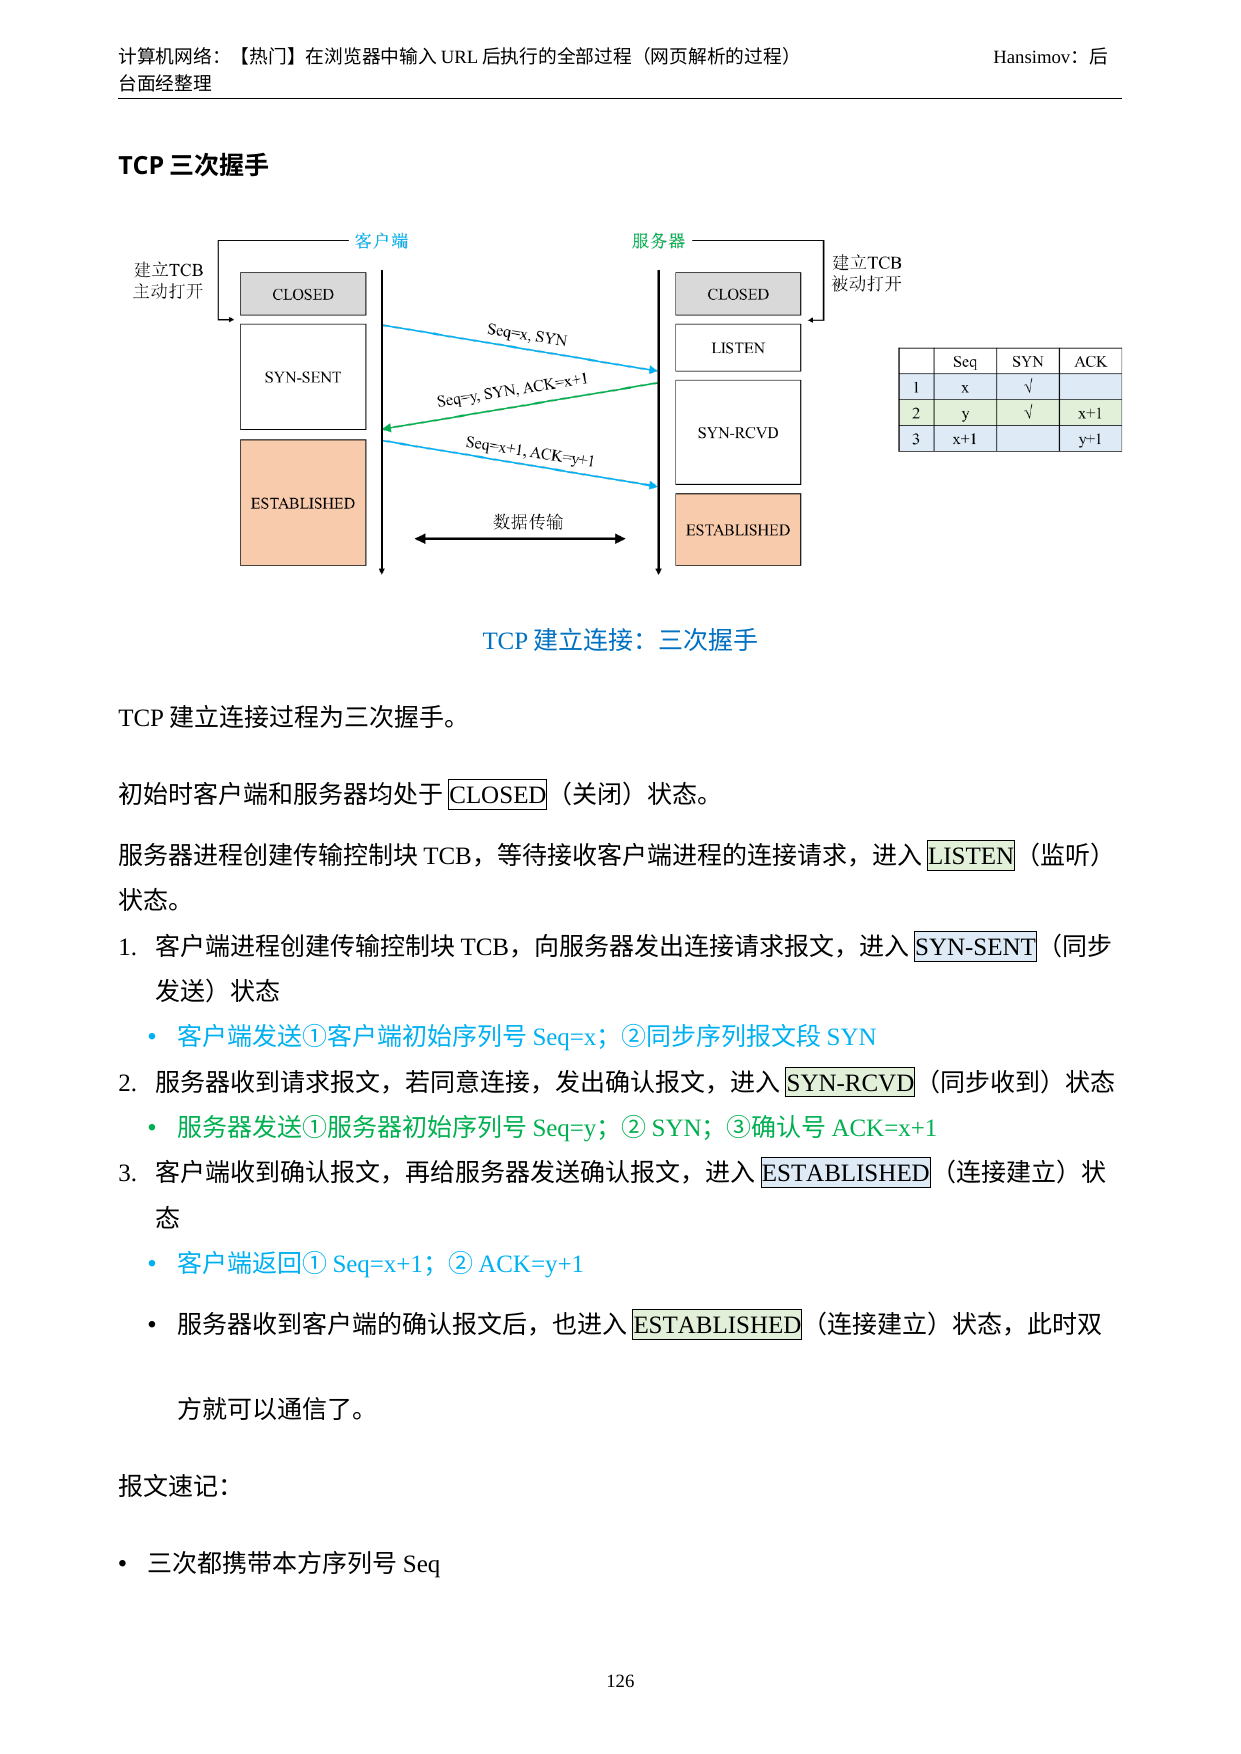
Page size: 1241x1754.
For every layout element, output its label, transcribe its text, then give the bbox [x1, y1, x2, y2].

picture [622, 1024, 645, 1047]
list 客户端进程创建传输控制块TCB，向服务器发出连接请求报文，进入SYN-SENT（同步发送）状态 [118, 926, 1122, 1008]
subtitle TCP三次握手 [118, 130, 1097, 198]
text 初始时客户端和服务器均处于CLOSED（关闭）状态。 [118, 758, 1122, 826]
text 三次都携带本方序列号Seq [118, 1527, 1122, 1595]
list 服务器收到请求报文，若同意连接，发出确认报文，进入SYN-RCVD（同步收到）状态 [118, 1062, 1122, 1098]
text TCP建立连接：三次握手 [118, 604, 1122, 672]
picture [303, 1024, 326, 1047]
text 服务器发送①服务器初始序列号Seq=y；②SYN；③确认号ACK=x+1 [148, 1107, 1122, 1144]
picture [449, 1251, 472, 1274]
text 服务器收到客户端的确认报文后，也进入ESTABLISHED（连接建立）状态，此时双方就可以通信了。 [148, 1289, 1122, 1441]
list 客户端收到确认报文，再给服务器发送确认报文，进入ESTABLISHED（连接建立）状态 [118, 1153, 1122, 1234]
text 客户端返回①Seq=x+1；②ACK=y+1 [148, 1243, 1122, 1279]
picture [303, 1251, 326, 1274]
text 服务器进程创建传输控制块TCB，等待接收客户端进程的连接请求，进入LISTEN（监听）状态。 [118, 836, 1122, 917]
text 报文速记： [118, 1451, 1122, 1518]
picture [118, 223, 1123, 581]
text 客户端发送①客户端初始序列号Seq=x；②同步序列报文段SYN [148, 1017, 1122, 1053]
text TCP建立连接过程为三次握手。 [118, 682, 1122, 749]
